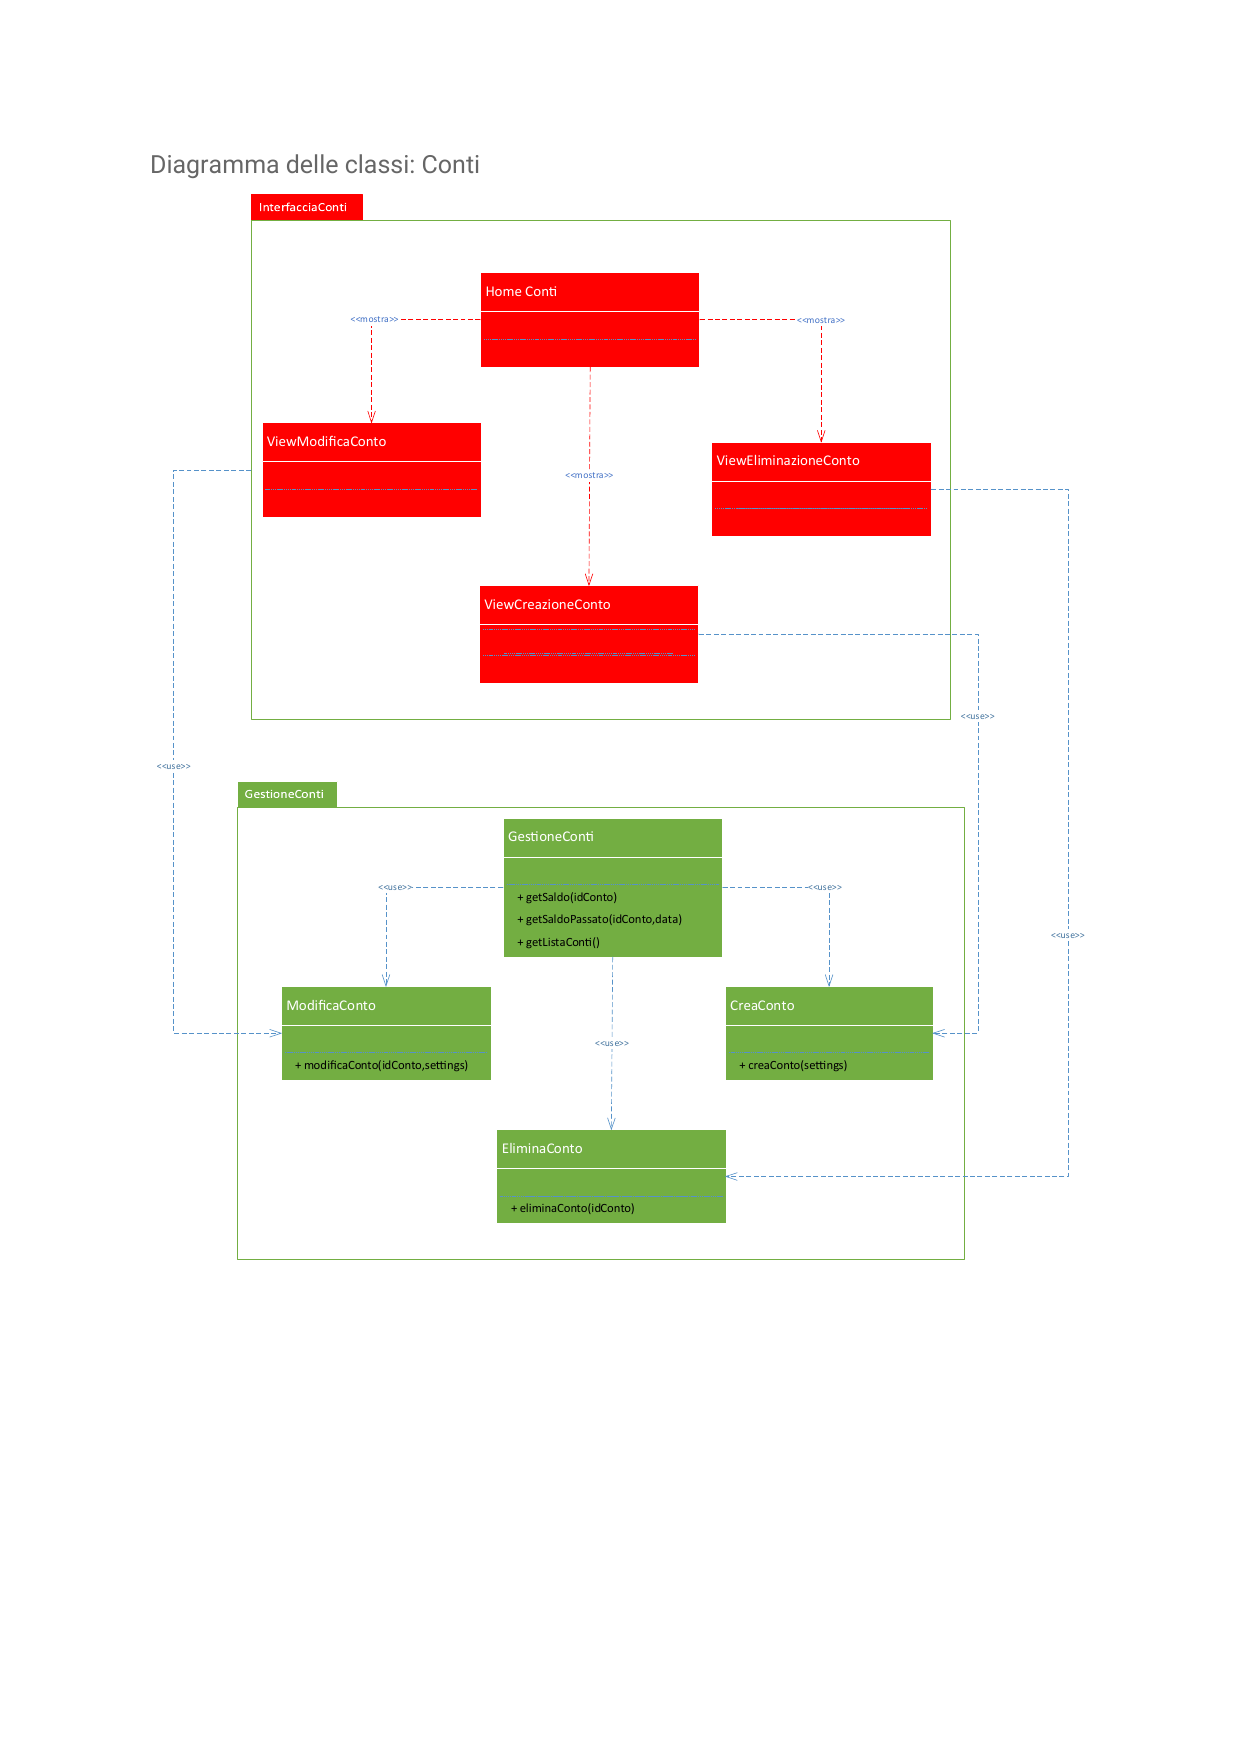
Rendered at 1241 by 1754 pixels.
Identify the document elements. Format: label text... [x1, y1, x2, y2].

subtitle Diagramma delle classi: Conti [150, 150, 1090, 179]
